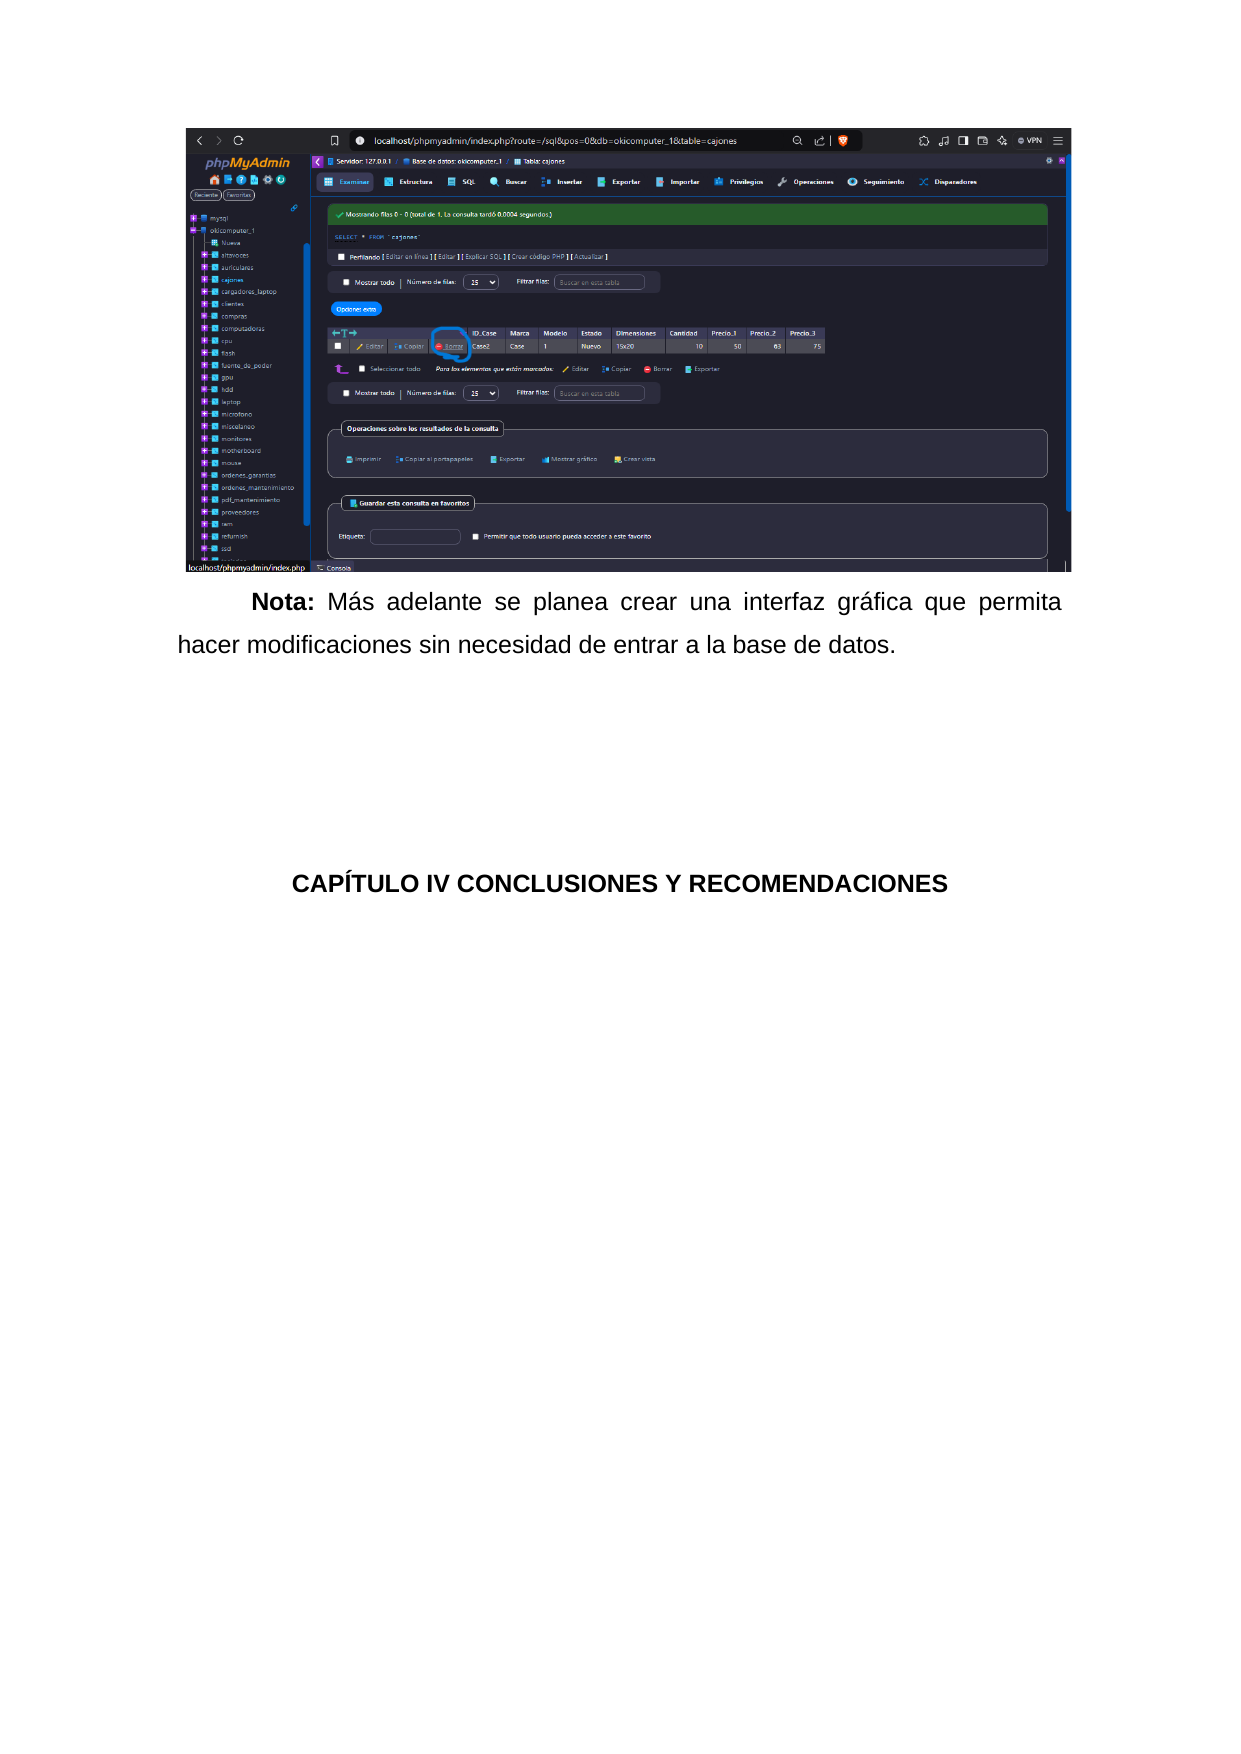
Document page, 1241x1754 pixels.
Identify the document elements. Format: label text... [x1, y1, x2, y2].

text CAPÍTULO IV CONCLUSIONES Y RECOMENDACIONES [177, 869, 1063, 897]
picture [185, 128, 1072, 572]
